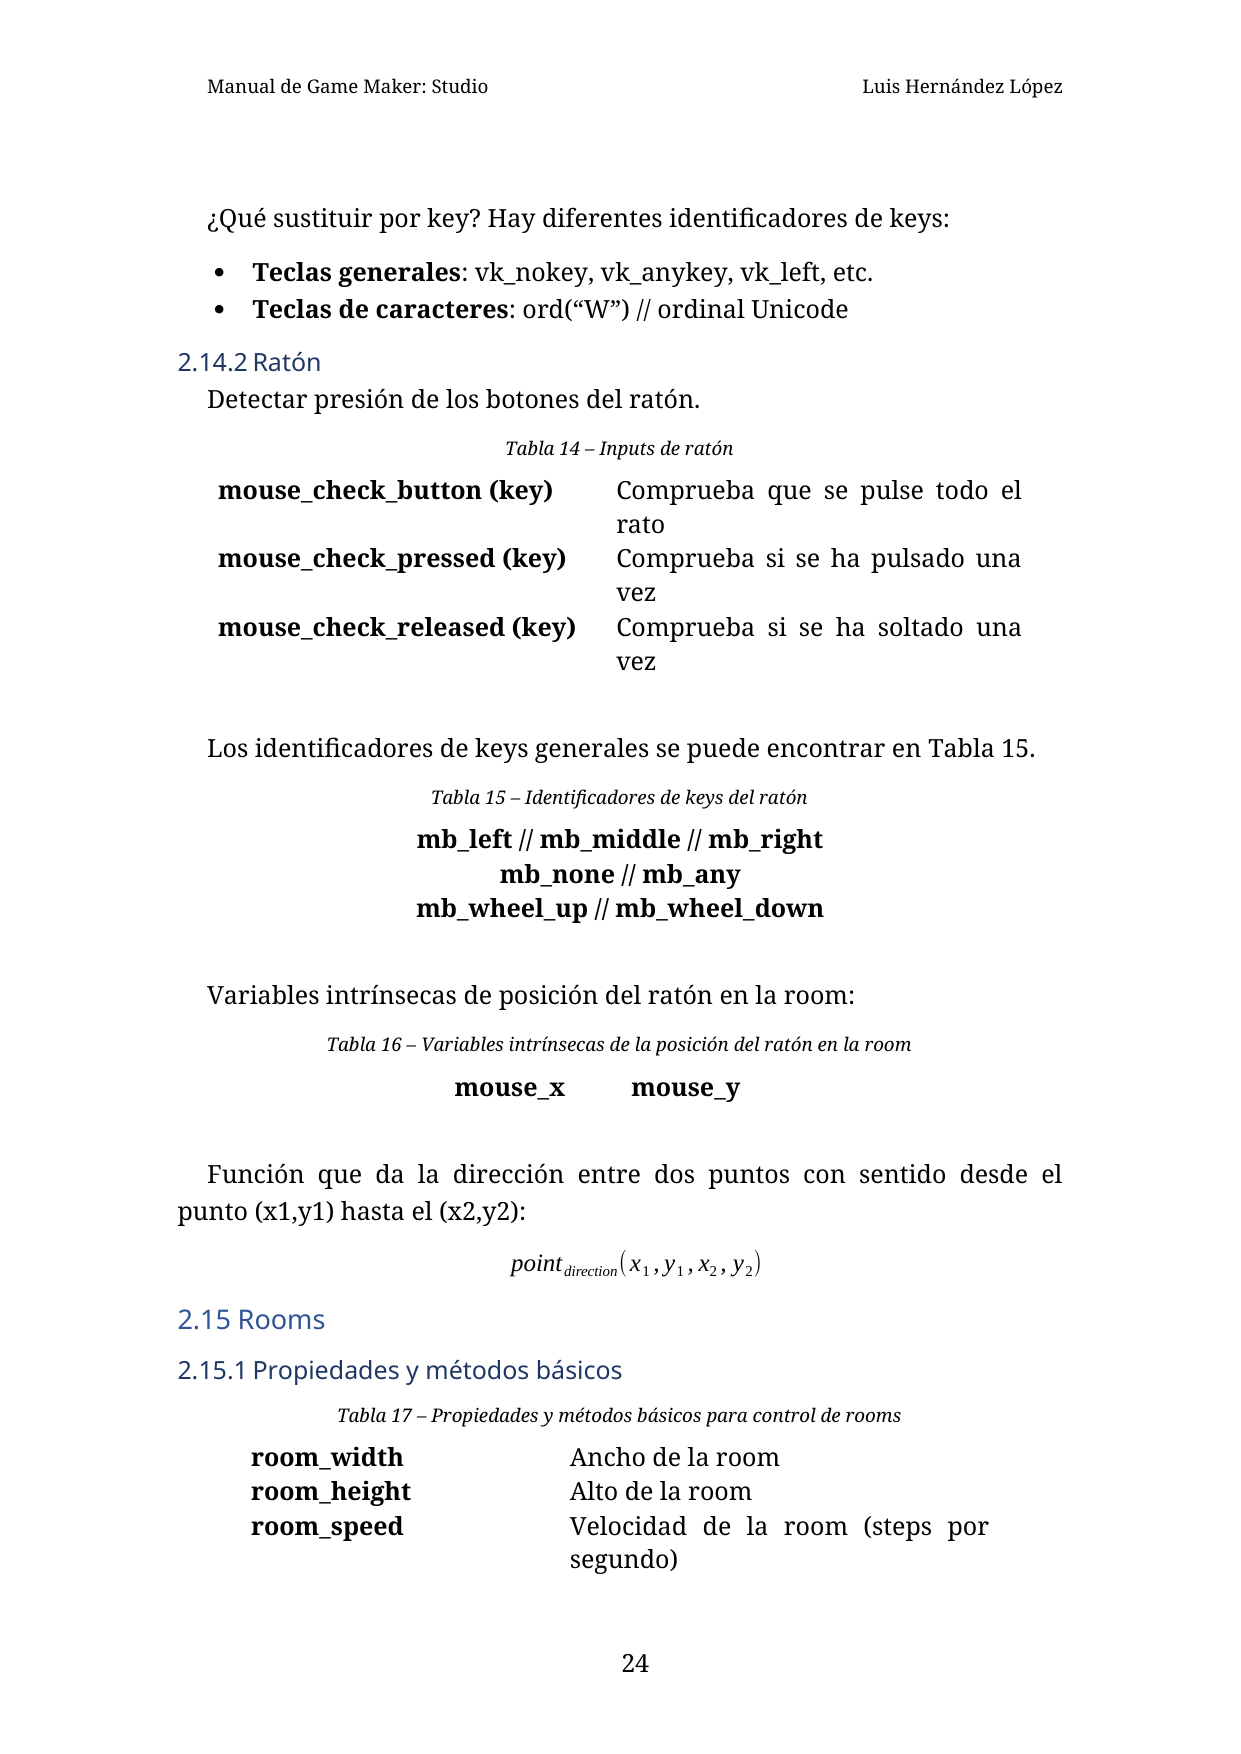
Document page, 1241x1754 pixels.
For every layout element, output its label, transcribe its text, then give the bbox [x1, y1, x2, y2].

text ¿Qué sustituir por key? Hay diferentes identificadores de keys: [177, 201, 1063, 235]
table_cell Comprueba si se ha pulsado una vez [605, 541, 1033, 609]
table_header mouse_x [443, 1069, 620, 1103]
table_header mouse_check_button (key) [207, 473, 605, 541]
table_cell room_height [240, 1474, 558, 1508]
table_header Comprueba que se pulse todo el rato [605, 473, 1033, 541]
text Detectar presión de los botones del ratón. [177, 381, 1063, 416]
table_header mb_left // mb_middle // mb_right [355, 822, 886, 856]
subtitle Propiedades y métodos básicos [177, 1353, 1063, 1387]
table_cell Alto de la room [558, 1474, 1001, 1508]
text Función que da la dirección entre dos puntos con sentido desde el punto (x1,y1) hasta el (x2,y2): [177, 1157, 1063, 1228]
table_cell mb_none // mb_any [355, 856, 886, 890]
table_cell mouse_check_released (key) [207, 609, 605, 677]
text Los identificadores de keys generales se puede encontrar en Tabla 15. [177, 731, 1063, 765]
table_cell mouse_check_pressed (key) [207, 541, 605, 609]
table_cell mb_wheel_up // mb_wheel_down [355, 890, 886, 924]
table_header mouse_y [620, 1069, 797, 1103]
list Teclas generales: vk_nokey, vk_anykey, vk_left, etc. [215, 254, 1063, 288]
table_header Ancho de la room [558, 1440, 1001, 1474]
table_cell room_speed [240, 1508, 558, 1576]
table_cell Velocidad de la room (steps por segundo) [558, 1508, 1001, 1576]
table_header room_width [240, 1440, 558, 1474]
text Variables intrínsecas de posición del ratón en la room: [177, 978, 1063, 1012]
subtitle Ratón [177, 345, 1063, 379]
table_cell Comprueba si se ha soltado una vez [605, 609, 1033, 677]
list Teclas de caracteres: ord(“W”) // ordinal Unicode [215, 291, 1063, 325]
subtitle Rooms [177, 1300, 1063, 1337]
